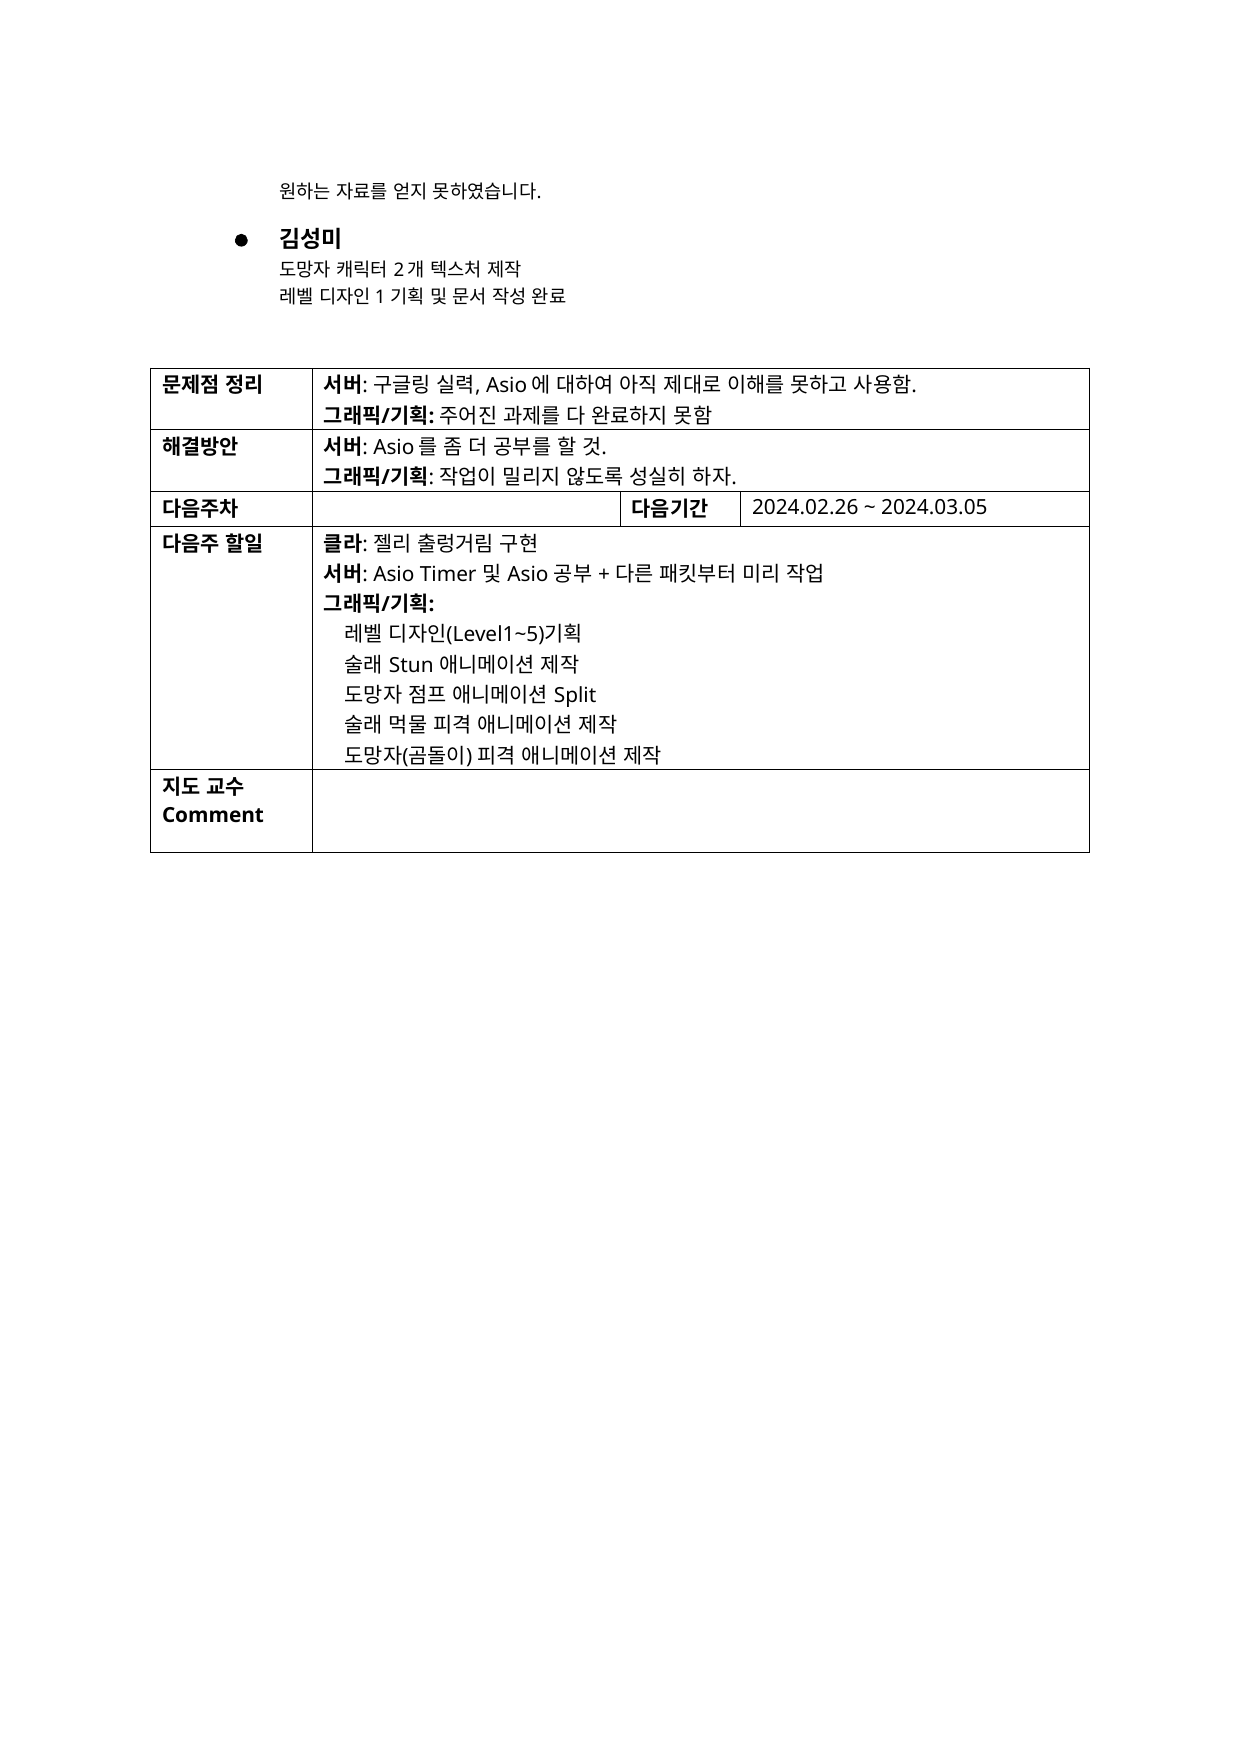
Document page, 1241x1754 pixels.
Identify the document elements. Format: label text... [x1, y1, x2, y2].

table_cell 2024.02.26 ~ 2024.03.05 [741, 492, 1089, 526]
list 김성미 도망자 캐릭터 2개 텍스처 제작 레벨 디자인1 기획 및 문서 작성 완료 [233, 221, 1090, 309]
table_header 서버: 구글링 실력, Asio에 대하여 아직 제대로 이해를 못하고 사용함. 그래픽/기획: 주어진 과제를 다 완료하지 못함 [313, 369, 1089, 429]
table_cell 지도 교수 Comment [151, 770, 312, 852]
table_cell 다음기간 [621, 492, 740, 526]
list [233, 177, 1090, 204]
table_cell 서버: Asio를 좀 더 공부를 할 것. 그래픽/기획: 작업이 밀리지 않도록 성실히 하자. [313, 430, 1089, 491]
table_cell [313, 770, 1089, 852]
table_cell 클라: 젤리 출렁거림 구현 서버: Asio Timer 및 Asio 공부 + 다른 패킷부터 미리 작업 그래픽/기획: 레벨 디자인(Level1~5)기획 술래 Stun 애니메이션 제작 도망자 점프 애니메이션 Split 술래 먹물 피격 애니메이션 제작 도망자(곰돌이) 피격 애니메이션 제작 [313, 527, 1089, 769]
table_cell 해결방안 [151, 430, 312, 491]
table_header 문제점 정리 [151, 369, 312, 429]
table_cell [313, 492, 620, 526]
table_cell 다음주 할일 [151, 527, 312, 769]
table_cell 다음주차 [151, 492, 312, 526]
